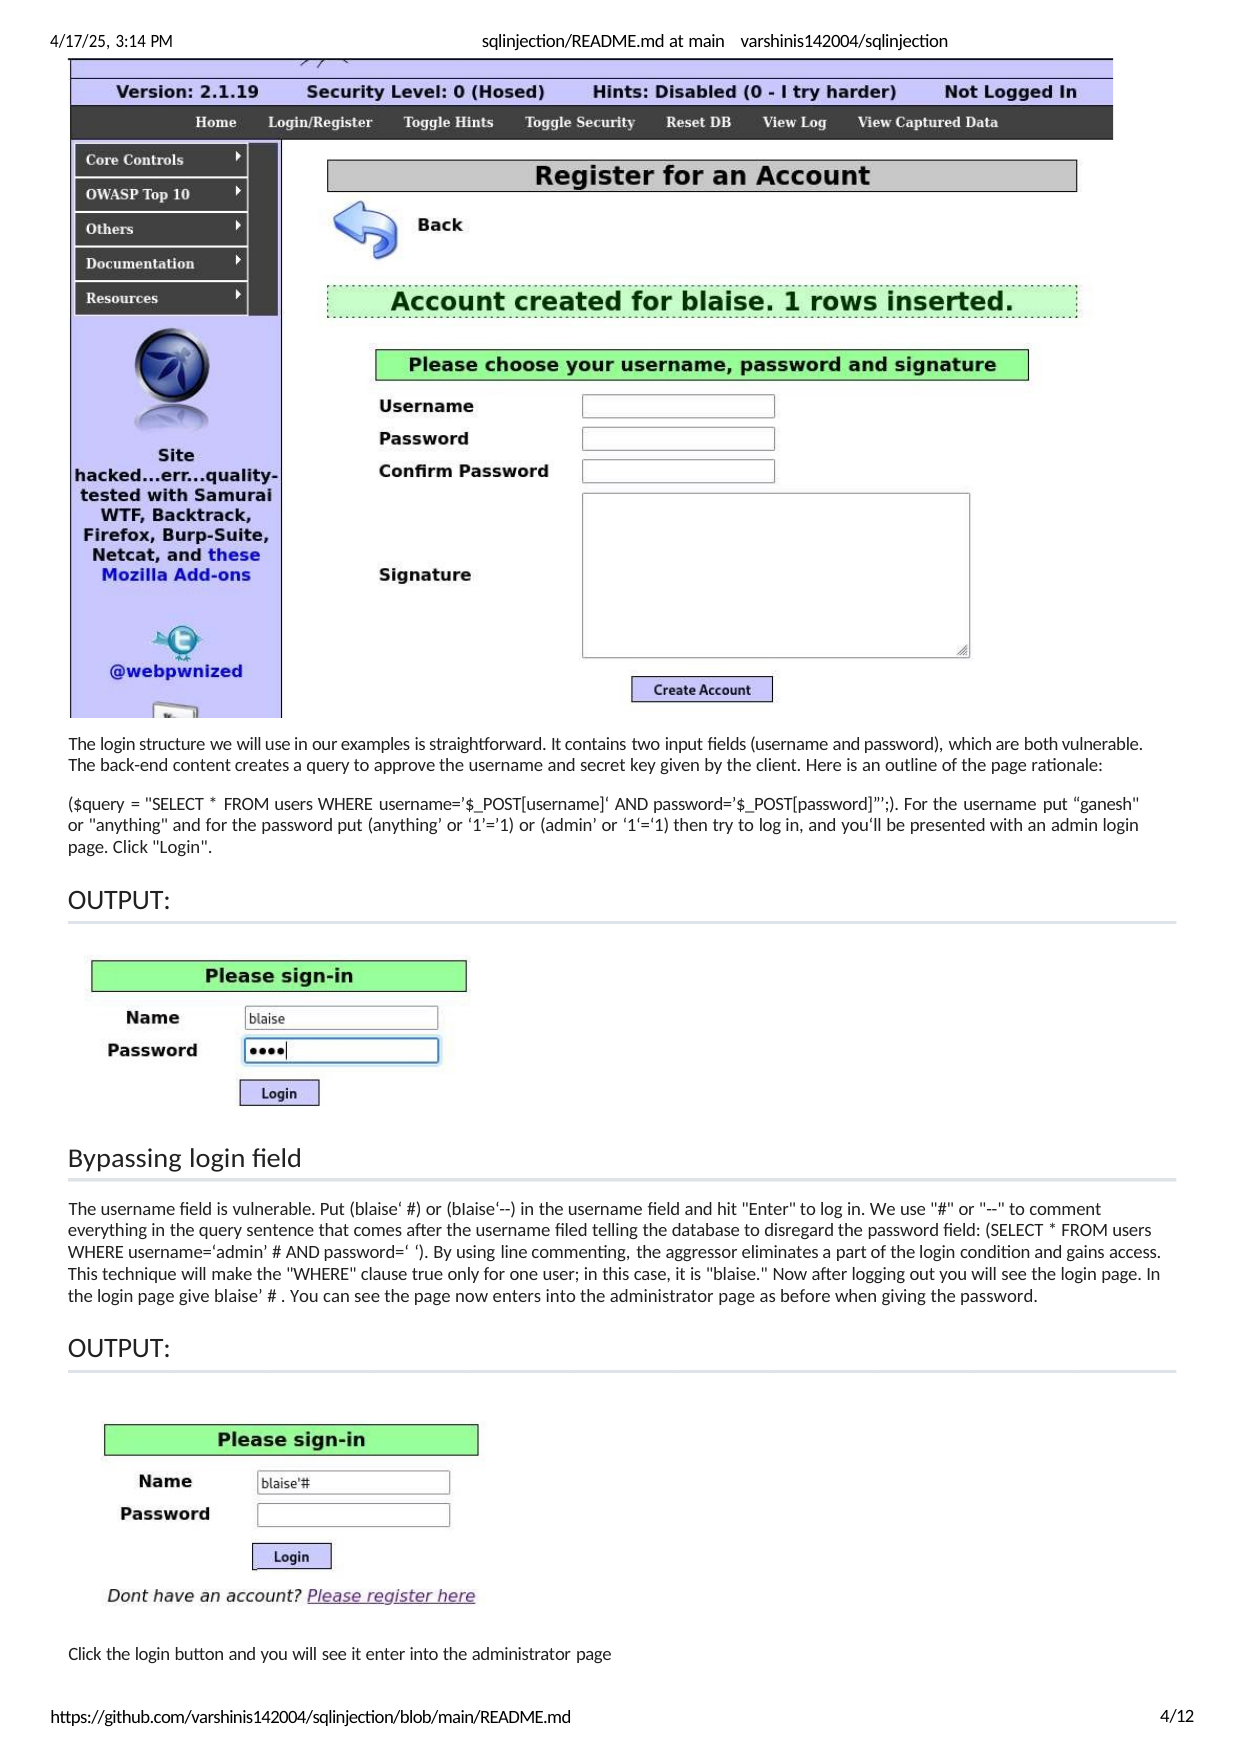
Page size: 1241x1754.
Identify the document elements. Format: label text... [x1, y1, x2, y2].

picture [67, 1178, 1177, 1182]
text Bypassing login field [68, 987, 1203, 1174]
picture [67, 58, 1114, 718]
picture [100, 1420, 488, 1607]
text OUTPUT: [68, 1330, 1203, 1364]
text OUTPUT: [68, 882, 1203, 916]
text ($query = "SELECT * FROM users WHERE username=’$_POST[username]‘ AND password=’$_POST[password]”’;). For the username put “ganesh" or "anything" and for the password put (anything’ or ‘1’=’1) or (admin’ or ‘1‘=‘1) then try to log in, and you‘ll be presented with an admin login page. Click "Login". [68, 793, 1140, 858]
text The username field is vulnerable. Put (blaise‘ #) or (bIaise‘--) in the username field and hit "Enter" to log in. We use "#" or "--" to comment everything in the query sentence that comes after the username filed telling the database to disregard the password field: (SELECT * FROM users WHERE username=‘admin’ # AND password=‘ ‘). By using line commenting, the aggressor eliminates a part of the login condition and gains access. This technique will make the "WHERE" clause true only for one user; in this case, it is "blaise." Now after logging out you will see the login page. In the login page give blaise’ # . You can see the page now enters into the administrator page as before when giving the password. [68, 1198, 1174, 1307]
text Click the login button and you will see it enter into the administrator page [68, 1642, 1203, 1665]
picture [83, 954, 472, 987]
text The login structure we will use in our examples is straightforward. It contains two input fields (username and password), which are both vulnerable. The back-end content creates a query to approve the username and secret key given by the client. Here is an outline of the page rationale: [68, 733, 1174, 776]
